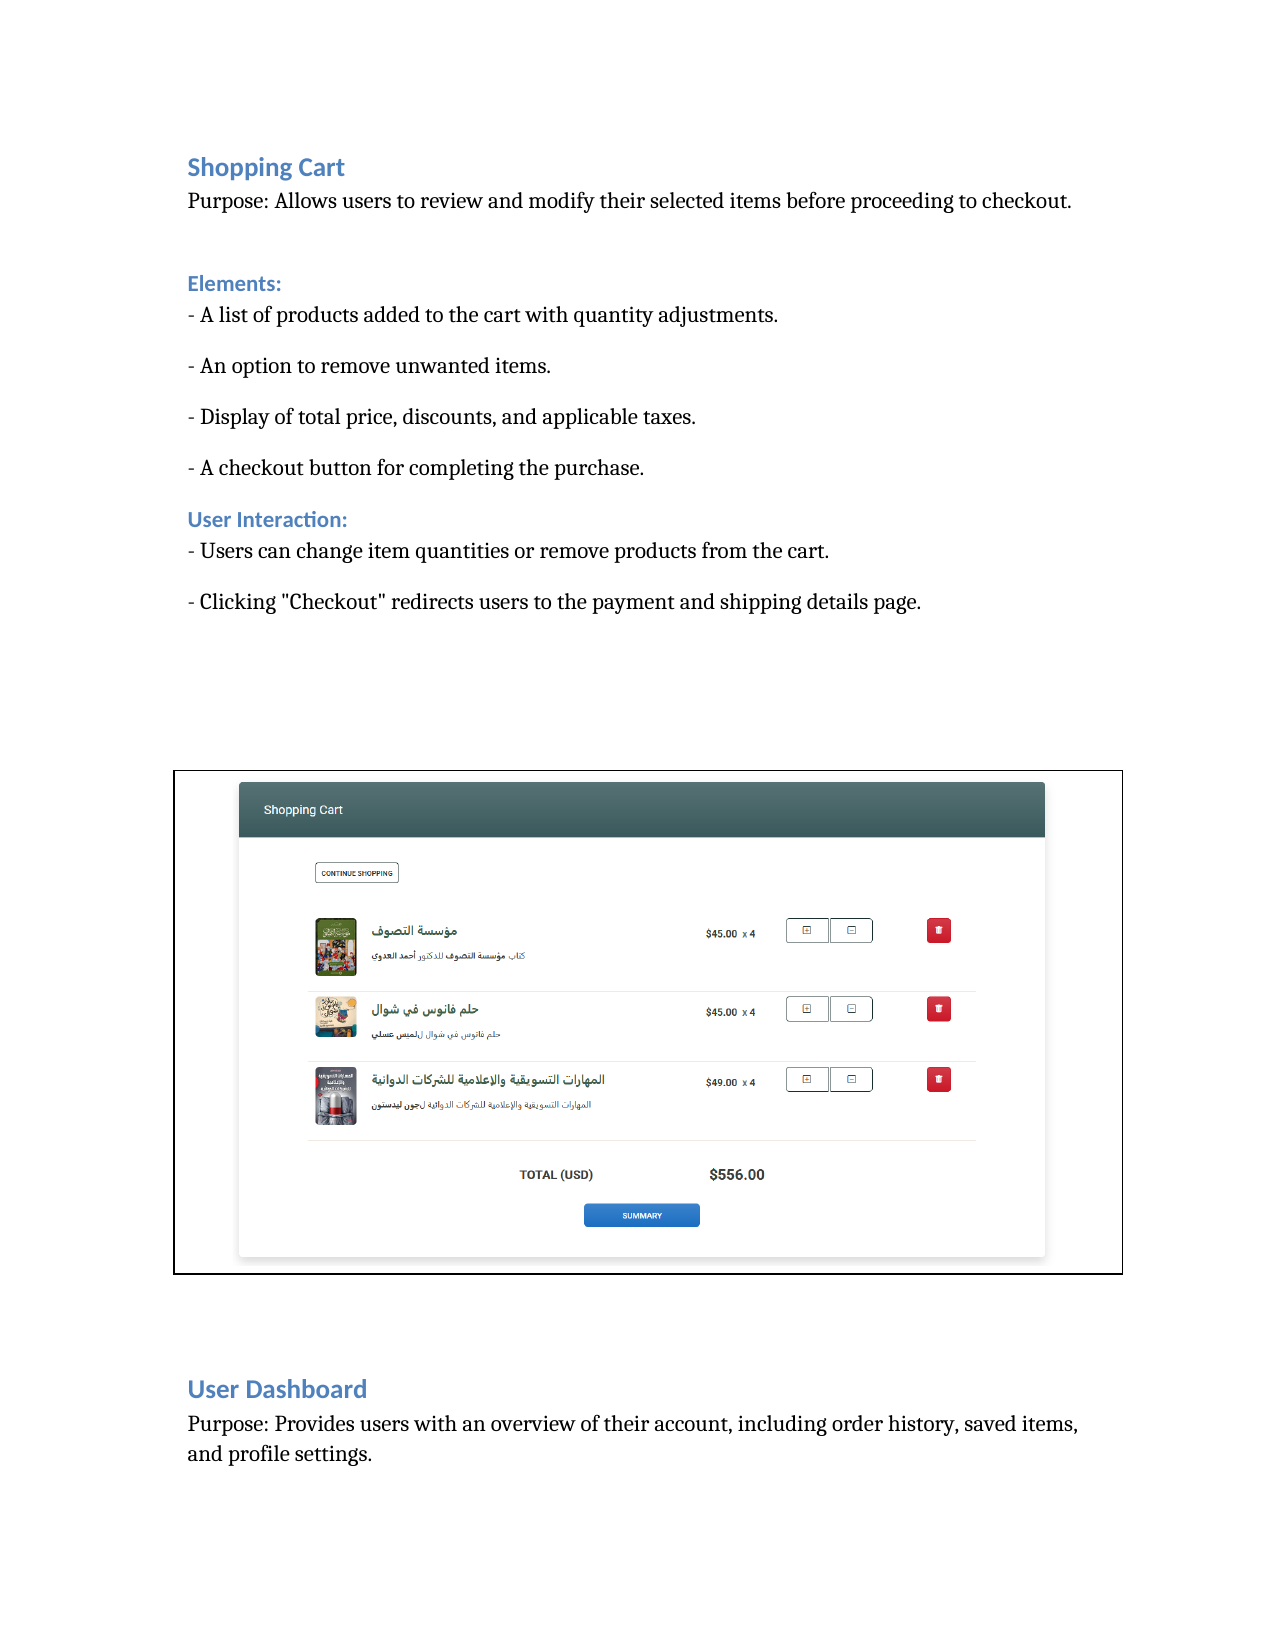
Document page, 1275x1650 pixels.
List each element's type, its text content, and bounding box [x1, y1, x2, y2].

text - A list of products added to the cart with quantity adjustments. [187, 301, 1087, 328]
text - Users can change item quantities or remove products from the cart. [187, 538, 1087, 564]
text - An option to remove unwanted items. [187, 352, 1087, 379]
text - Clicking "Checkout" redirects users to the payment and shipping details page. [187, 589, 1087, 615]
subtitle User Interaction: [187, 506, 1087, 533]
text - A checkout button for completing the purchase. [187, 454, 1087, 481]
text - Display of total price, discounts, and applicable taxes. [187, 403, 1087, 430]
subtitle Elements: [187, 269, 1087, 297]
subtitle User Dashboard [187, 1372, 1087, 1406]
text Purpose: Allows users to review and modify their selected items before proceeding to checkout. [187, 188, 1087, 244]
text Purpose: Provides users with an overview of their account, including order history, saved items, and profile settings. [187, 1410, 1087, 1497]
subtitle Shopping Cart [187, 150, 1087, 183]
picture [232, 777, 1064, 1266]
